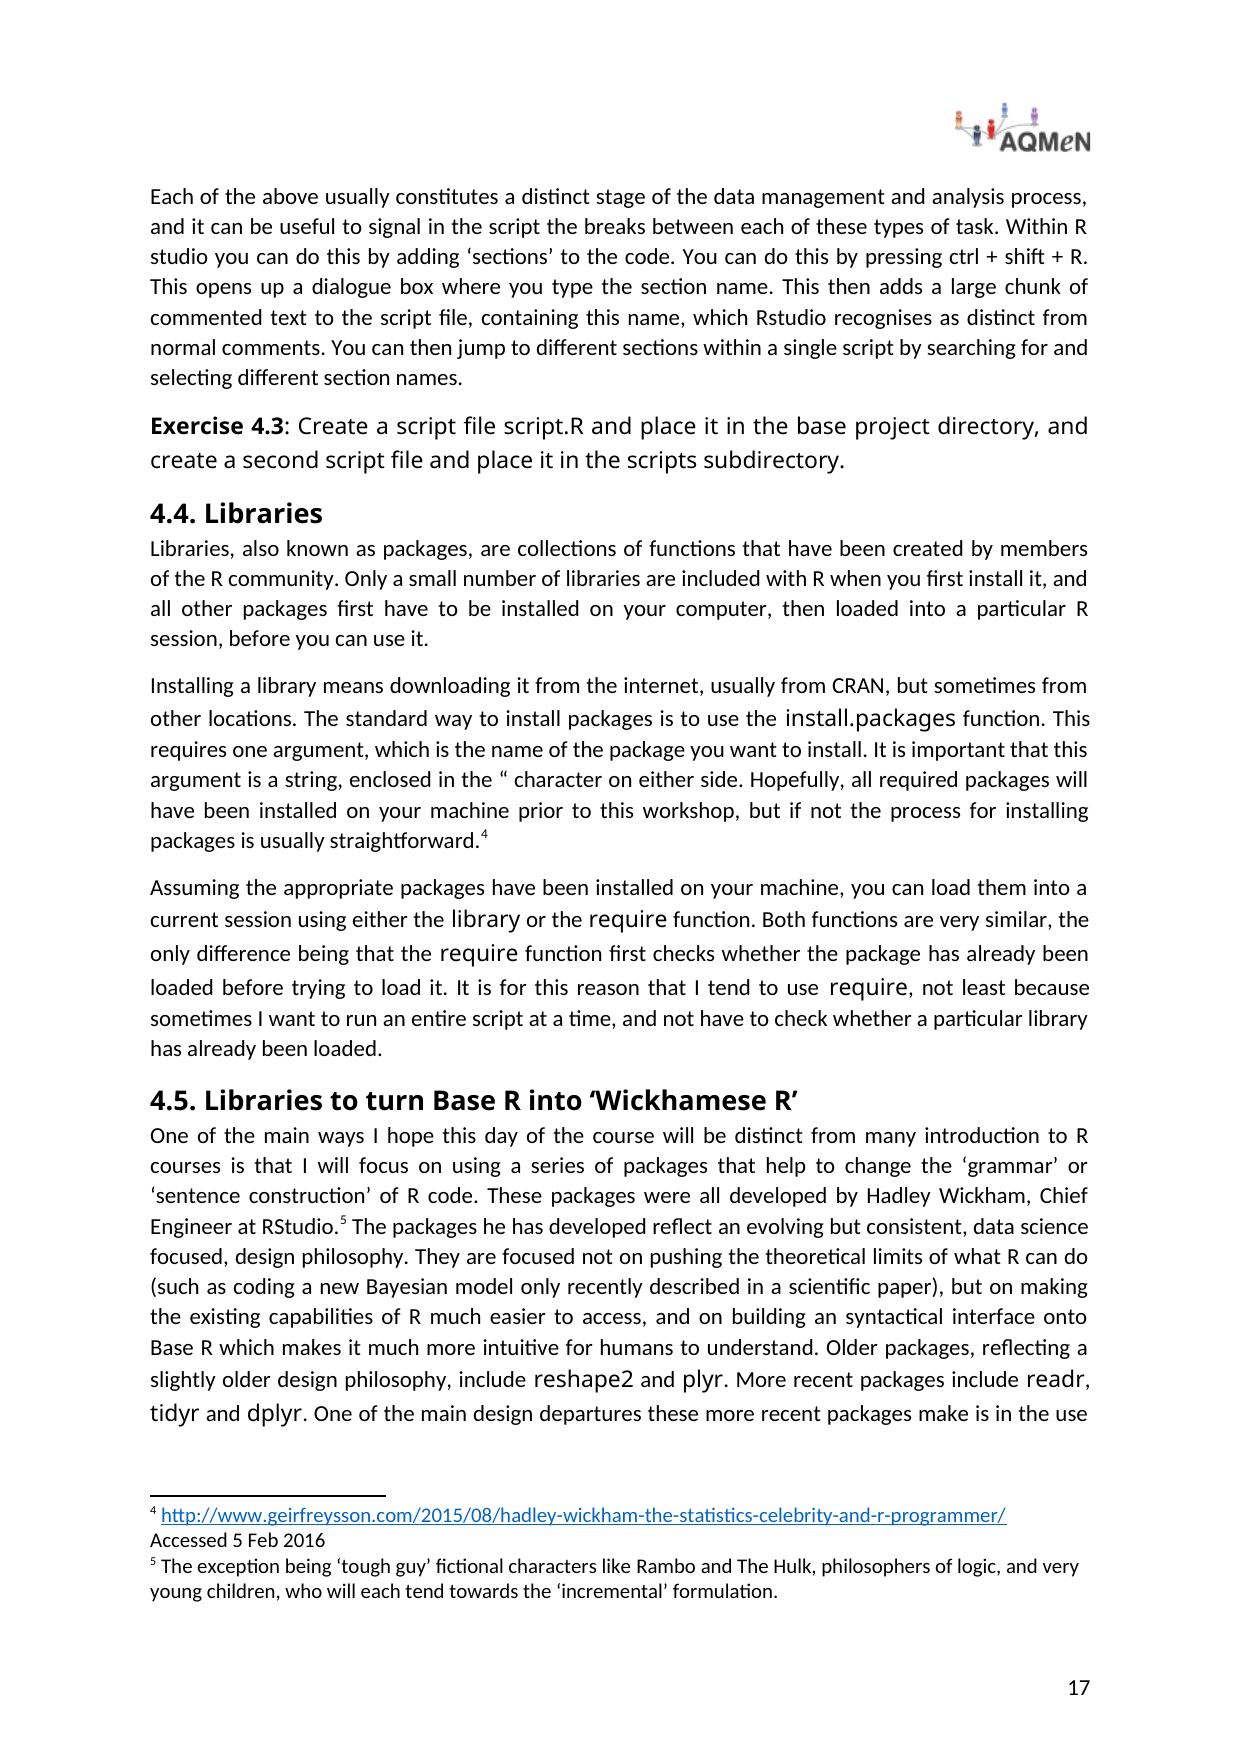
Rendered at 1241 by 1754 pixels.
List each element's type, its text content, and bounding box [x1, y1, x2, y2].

text Libraries, also known as packages, are collections of functions that have been created by members of the R community. Only a small number of libraries are included with R when you first install it, and all other packages first have to be installed on your computer, then loaded into a particular R session, before you can use it. [150, 534, 1090, 652]
picture [955, 73, 1091, 182]
subtitle Libraries [150, 494, 1090, 531]
text Installing a library means downloading it from the internet, usually from CRAN, but sometimes from other locations. The standard way to install packages is to use the install.packages function. This requires one argument, which is the name of the package you want to install. It is important that this argument is a string, enclosed in the “ character on either side. Hopefully, all required packages will have been installed on your machine prior to this workshop, but if not the process for installing packages is usually straightforward. [150, 671, 1090, 854]
text Exercise 4.3: Create a script file script.R and place it in the base project directory, and create a second script file and place it in the scripts subdirectory. [150, 410, 1090, 475]
subtitle Libraries to turn Base R into ‘Wickhamese R’ [150, 1081, 1090, 1118]
text Assuming the appropriate packages have been installed on your machine, you can load them into a current session using either the library or the require function. Both functions are very similar, the only difference being that the require function first checks whether the package has already been loaded before trying to load it. It is for this reason that I tend to use require, not least because sometimes I want to run an entire script at a time, and not have to check whether a particular library has already been loaded. [150, 873, 1090, 1062]
text Each of the above usually constitutes a distinct stage of the data management and analysis process, and it can be useful to signal in the script the breaks between each of these types of task. Within R studio you can do this by adding ‘sections’ to the code. You can do this by pressing ctrl + shift + R. This opens up a dialogue box where you type the section name. This then adds a large chunk of commented text to the script file, containing this name, which Rstudio recognises as distinct from normal comments. You can then jump to different sections within a single script by searching for and selecting different section names. [150, 182, 1090, 391]
